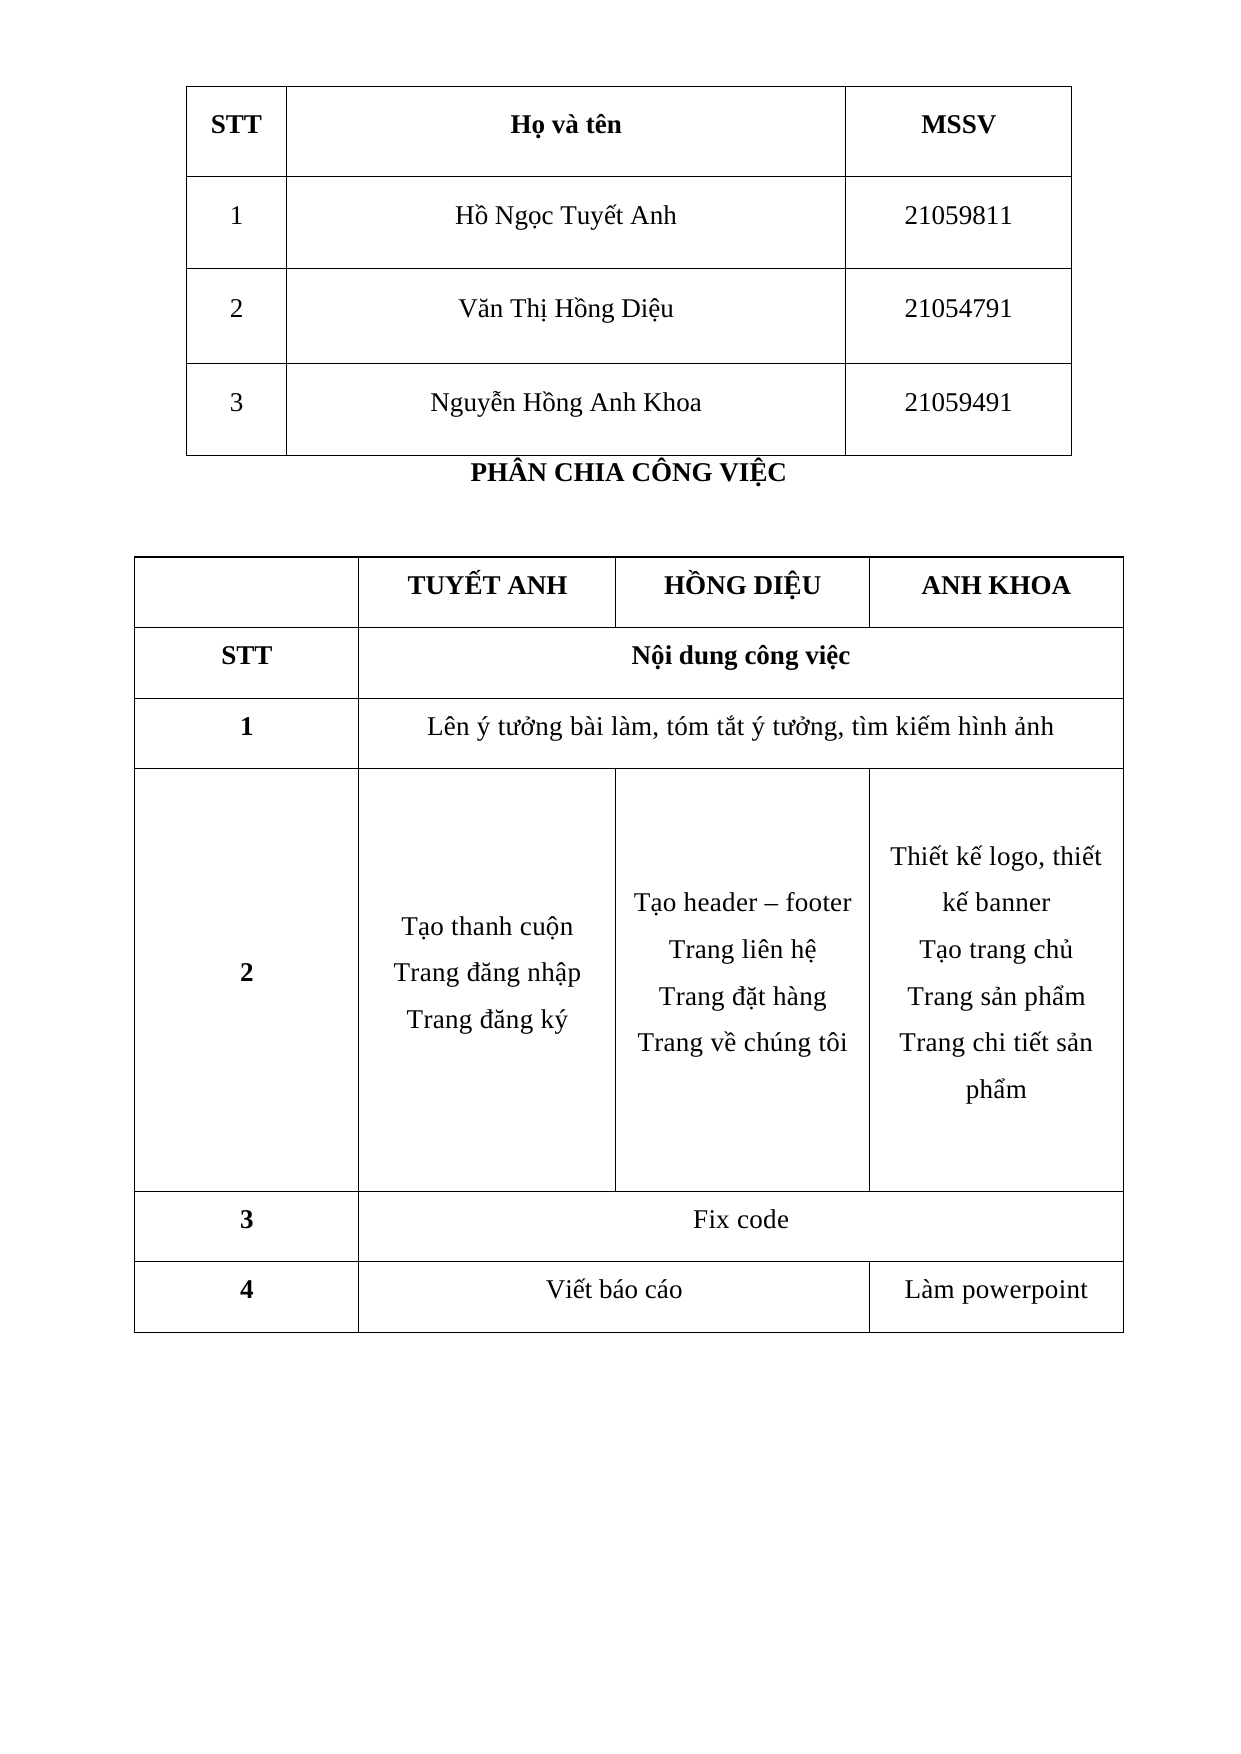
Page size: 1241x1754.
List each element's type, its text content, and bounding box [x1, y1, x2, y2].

table_cell Fix code [359, 1192, 1123, 1261]
table_cell 3 [187, 364, 286, 455]
table_cell Thiết kế logo, thiết kế banner Tạo trang chủ Trang sản phẩm Trang chi tiết sản phẩm [870, 769, 1123, 1191]
table_cell Văn Thị Hồng Diệu [287, 269, 845, 363]
table_cell 21054791 [846, 269, 1071, 363]
table_header [135, 558, 358, 627]
table_cell Nội dung công việc [359, 628, 1123, 697]
table_cell Viết báo cáo [359, 1262, 869, 1332]
table_cell 3 [135, 1192, 358, 1261]
table_header STT [187, 87, 286, 176]
table_cell Tạo thanh cuộn Trang đăng nhập Trang đăng ký [359, 769, 615, 1191]
table_header MSSV [846, 87, 1071, 176]
table_cell 1 [187, 177, 286, 268]
table_cell 2 [135, 769, 358, 1191]
table_cell Hồ Ngọc Tuyết Anh [287, 177, 845, 268]
table_cell 2 [187, 269, 286, 363]
table_cell 1 [135, 699, 358, 768]
table_cell Lên ý tưởng bài làm, tóm tắt ý tưởng, tìm kiếm hình ảnh [359, 699, 1123, 768]
table_cell STT [135, 628, 358, 697]
table_header ANH KHOA [870, 558, 1123, 627]
table_cell 21059491 [846, 364, 1071, 455]
table_header HỒNG DIỆU [616, 558, 869, 627]
table_cell 21059811 [846, 177, 1071, 268]
text PHÂN CHIA CÔNG VIỆC [150, 150, 1107, 487]
table_cell Tạo header – footer Trang liên hệ Trang đặt hàng Trang về chúng tôi [616, 769, 869, 1191]
table_cell Làm powerpoint [870, 1262, 1123, 1332]
table_cell 4 [135, 1262, 358, 1332]
table_cell Nguyễn Hồng Anh Khoa [287, 364, 845, 455]
table_header Họ và tên [287, 87, 845, 176]
table_header TUYẾT ANH [359, 558, 615, 627]
